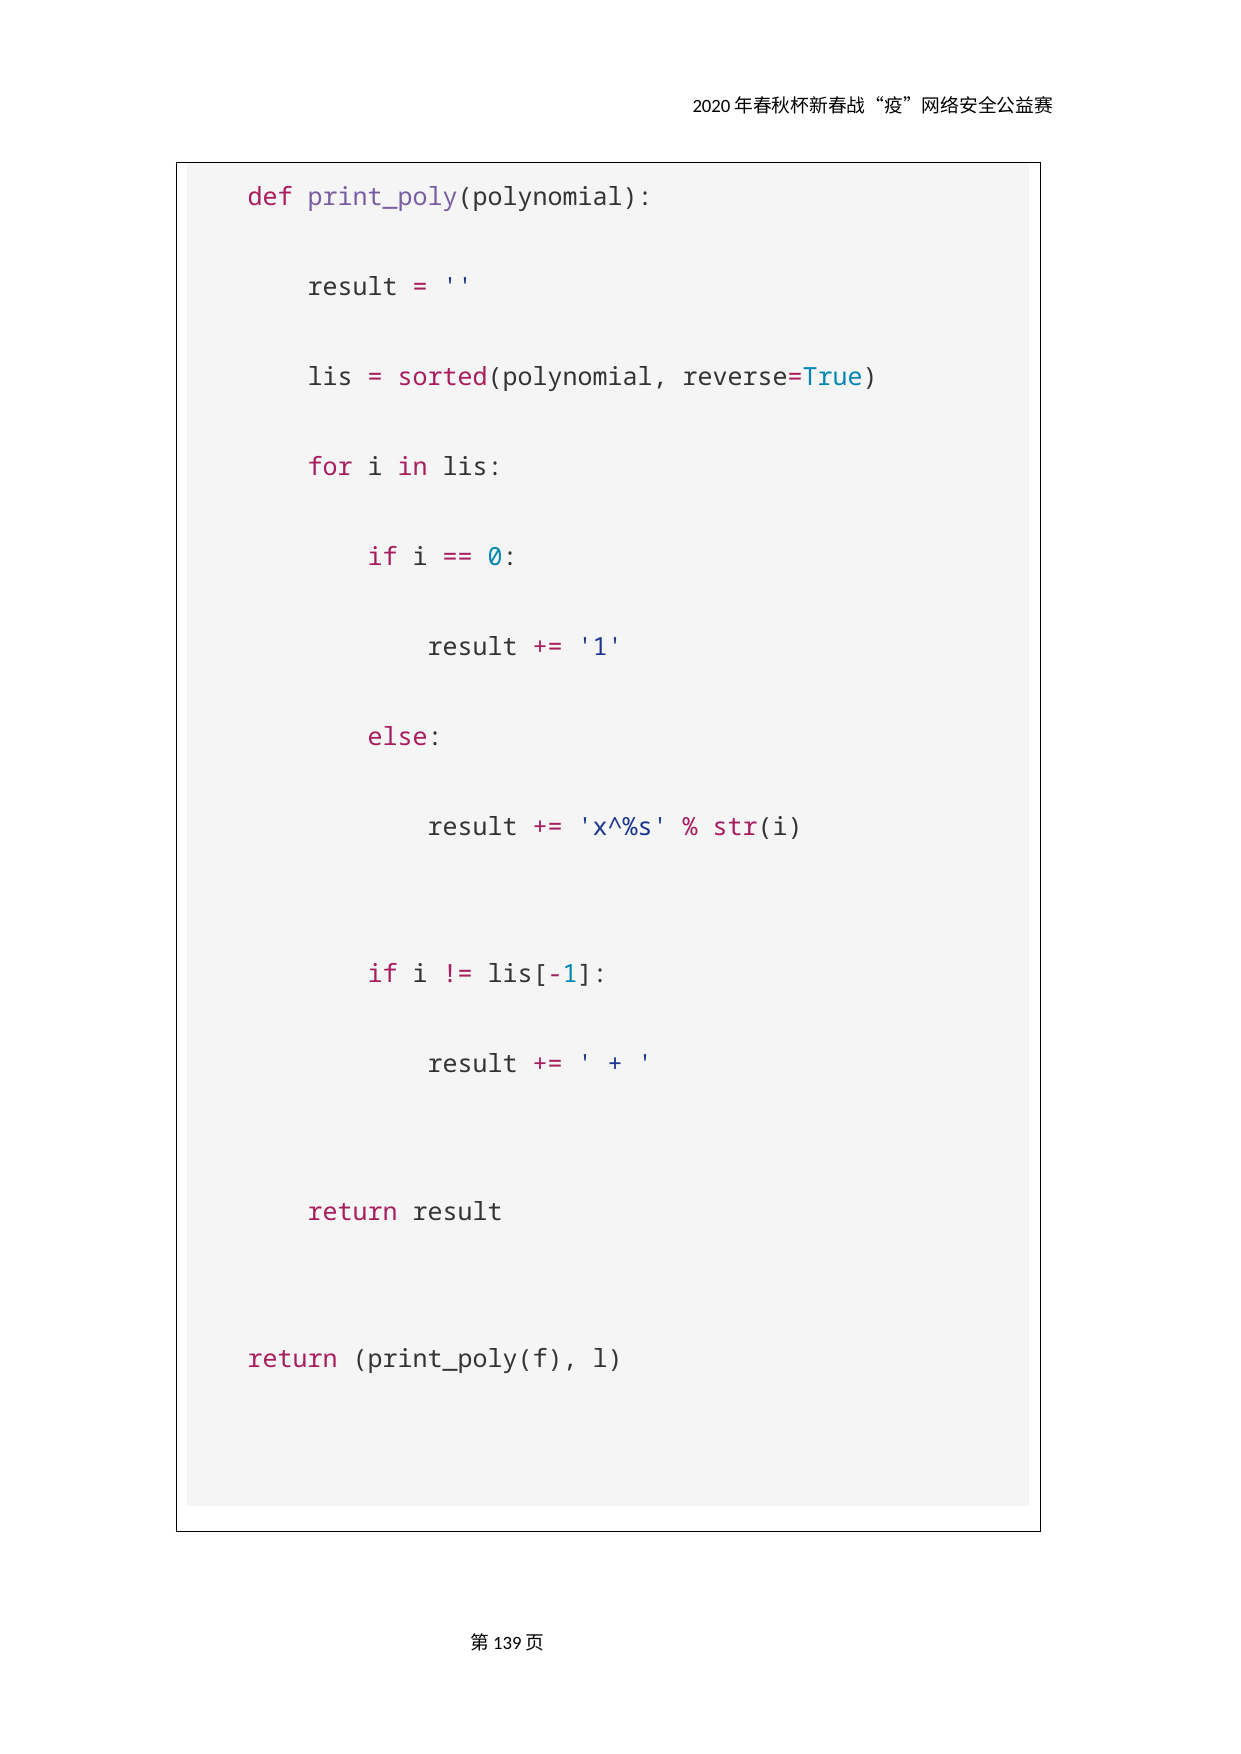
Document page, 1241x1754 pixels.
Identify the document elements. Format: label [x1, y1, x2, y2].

table_header [177, 163, 1040, 1531]
